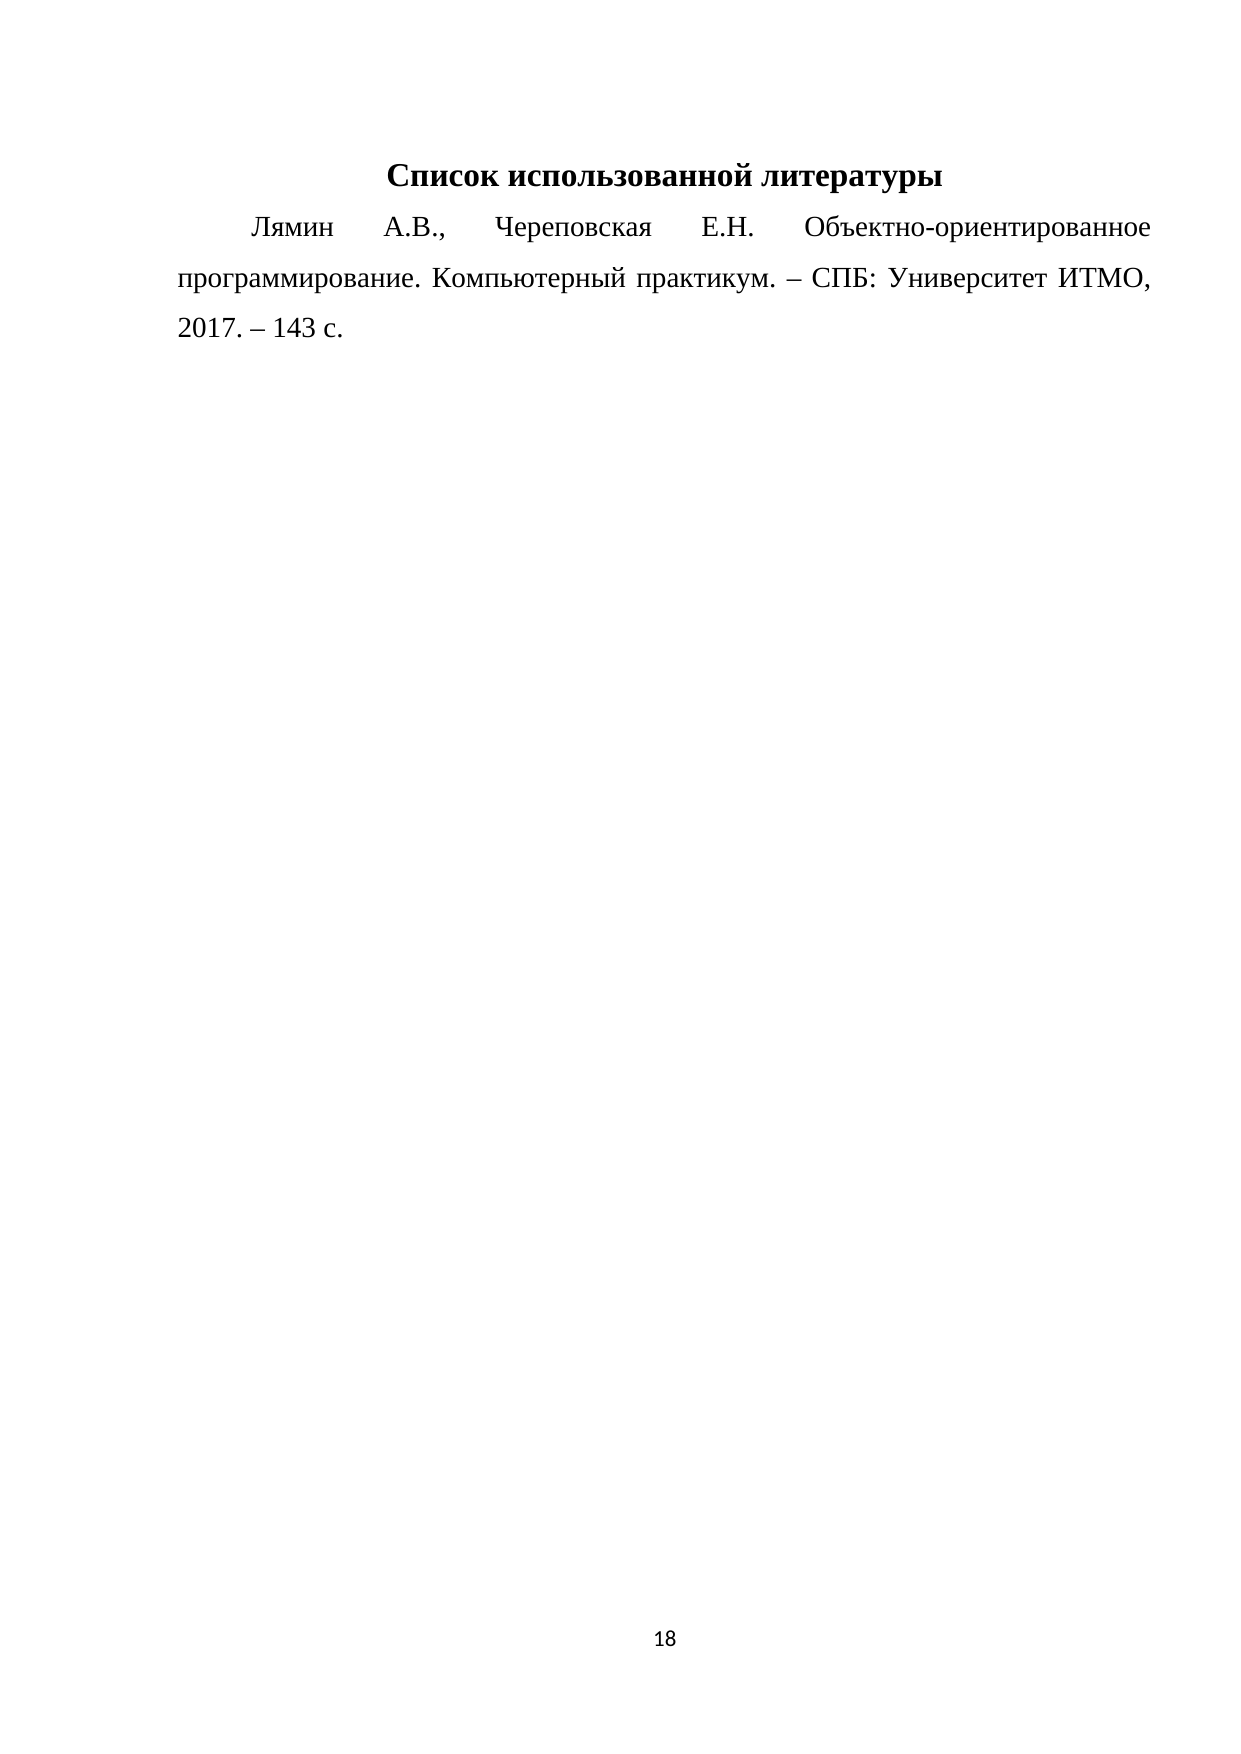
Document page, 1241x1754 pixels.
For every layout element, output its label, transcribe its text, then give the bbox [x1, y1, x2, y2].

text Лямин А.В., Череповская Е.Н. Объектно-ориентированное программирование. Компьютерный практикум. – СПБ: Университет ИТМО, 2017. – 143 с. [177, 209, 1152, 344]
subtitle Список использованной литературы [177, 156, 1152, 194]
